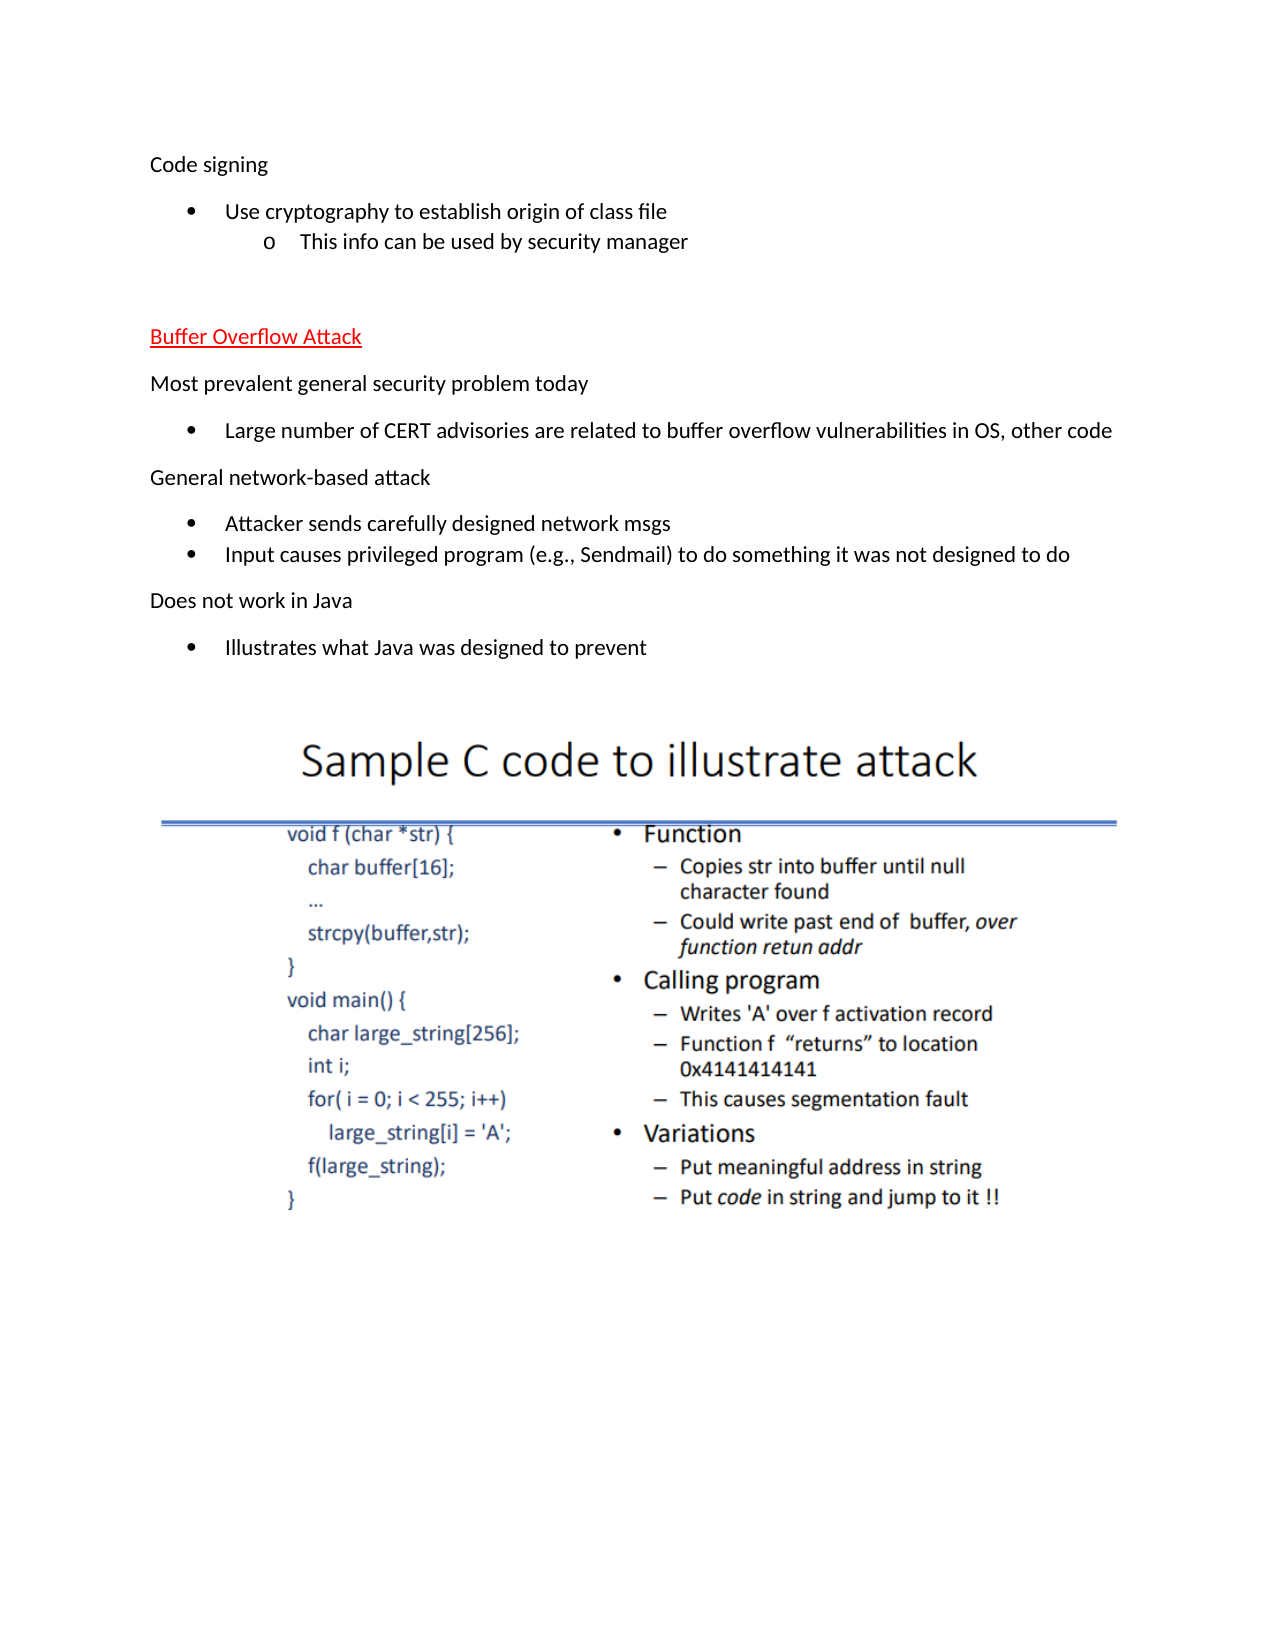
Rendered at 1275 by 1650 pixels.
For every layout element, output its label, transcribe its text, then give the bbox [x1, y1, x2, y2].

list This info can be used by security manager [262, 227, 1125, 256]
list Illustrates what Java was designed to prevent [187, 633, 1125, 662]
picture [150, 727, 1125, 1225]
list Attacker sends carefully designed network msgs [187, 509, 1125, 538]
text Most prevalent general security problem today [150, 369, 1125, 397]
list Use cryptography to establish origin of class file [187, 197, 1125, 225]
list Input causes privileged program (e.g., Sendmail) to do something it was not designed to do [187, 540, 1125, 568]
text Code signing [150, 150, 1125, 178]
list Large number of CERT advisories are related to buffer overflow vulnerabilities in OS, other code [187, 416, 1125, 444]
text Buffer Overflow Attack [150, 322, 1125, 350]
text General network-based attack [150, 463, 1125, 491]
text Does not work in Java [150, 587, 1125, 615]
